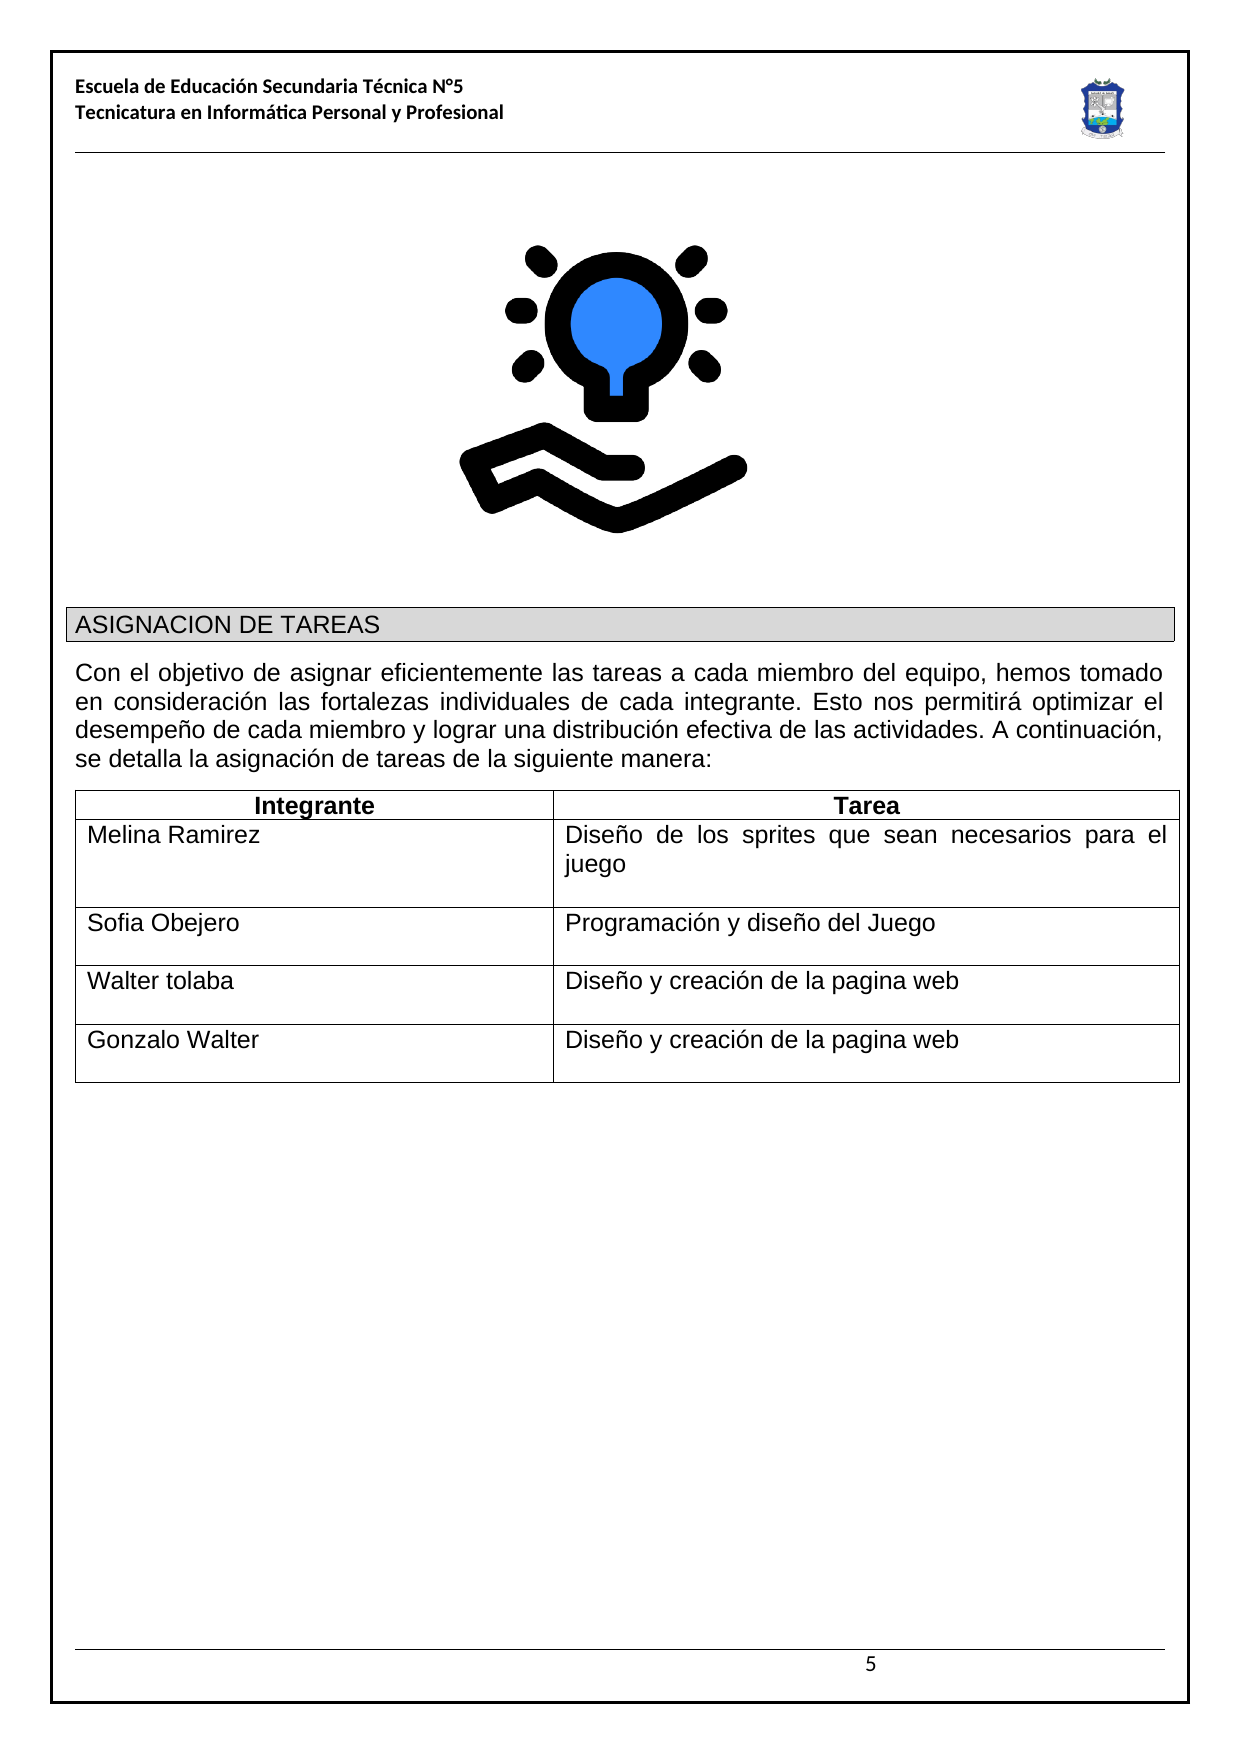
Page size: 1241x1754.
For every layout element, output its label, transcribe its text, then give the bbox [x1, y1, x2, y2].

picture [447, 232, 760, 546]
table_cell Sofia Obejero [76, 908, 553, 965]
table_cell Diseño y creación de la pagina web [554, 966, 1179, 1024]
picture [1077, 77, 1128, 139]
text Con el objetivo de asignar eficientemente las tareas a cada miembro del equipo, hemos tomado en consideración las fortalezas individuales de cada integrante. Esto nos permitirá optimizar el desempeño de cada miembro y lograr una distribución efectiva de las actividades. A continuación, se detalla la asignación de tareas de la siguiente manera: [75, 658, 1165, 773]
table_cell Diseño de los sprites que sean necesarios para el juego [554, 820, 1179, 907]
table_header Integrante [76, 791, 553, 819]
table_cell Melina Ramirez [76, 820, 553, 907]
text ASIGNACION DE TAREAS [67, 608, 1174, 641]
table_cell Gonzalo Walter [76, 1025, 553, 1082]
table_header Tarea [554, 791, 1179, 819]
table_cell Diseño y creación de la pagina web [554, 1025, 1179, 1082]
table_cell Programación y diseño del Juego [554, 908, 1179, 965]
table_cell Walter tolaba [76, 966, 553, 1024]
